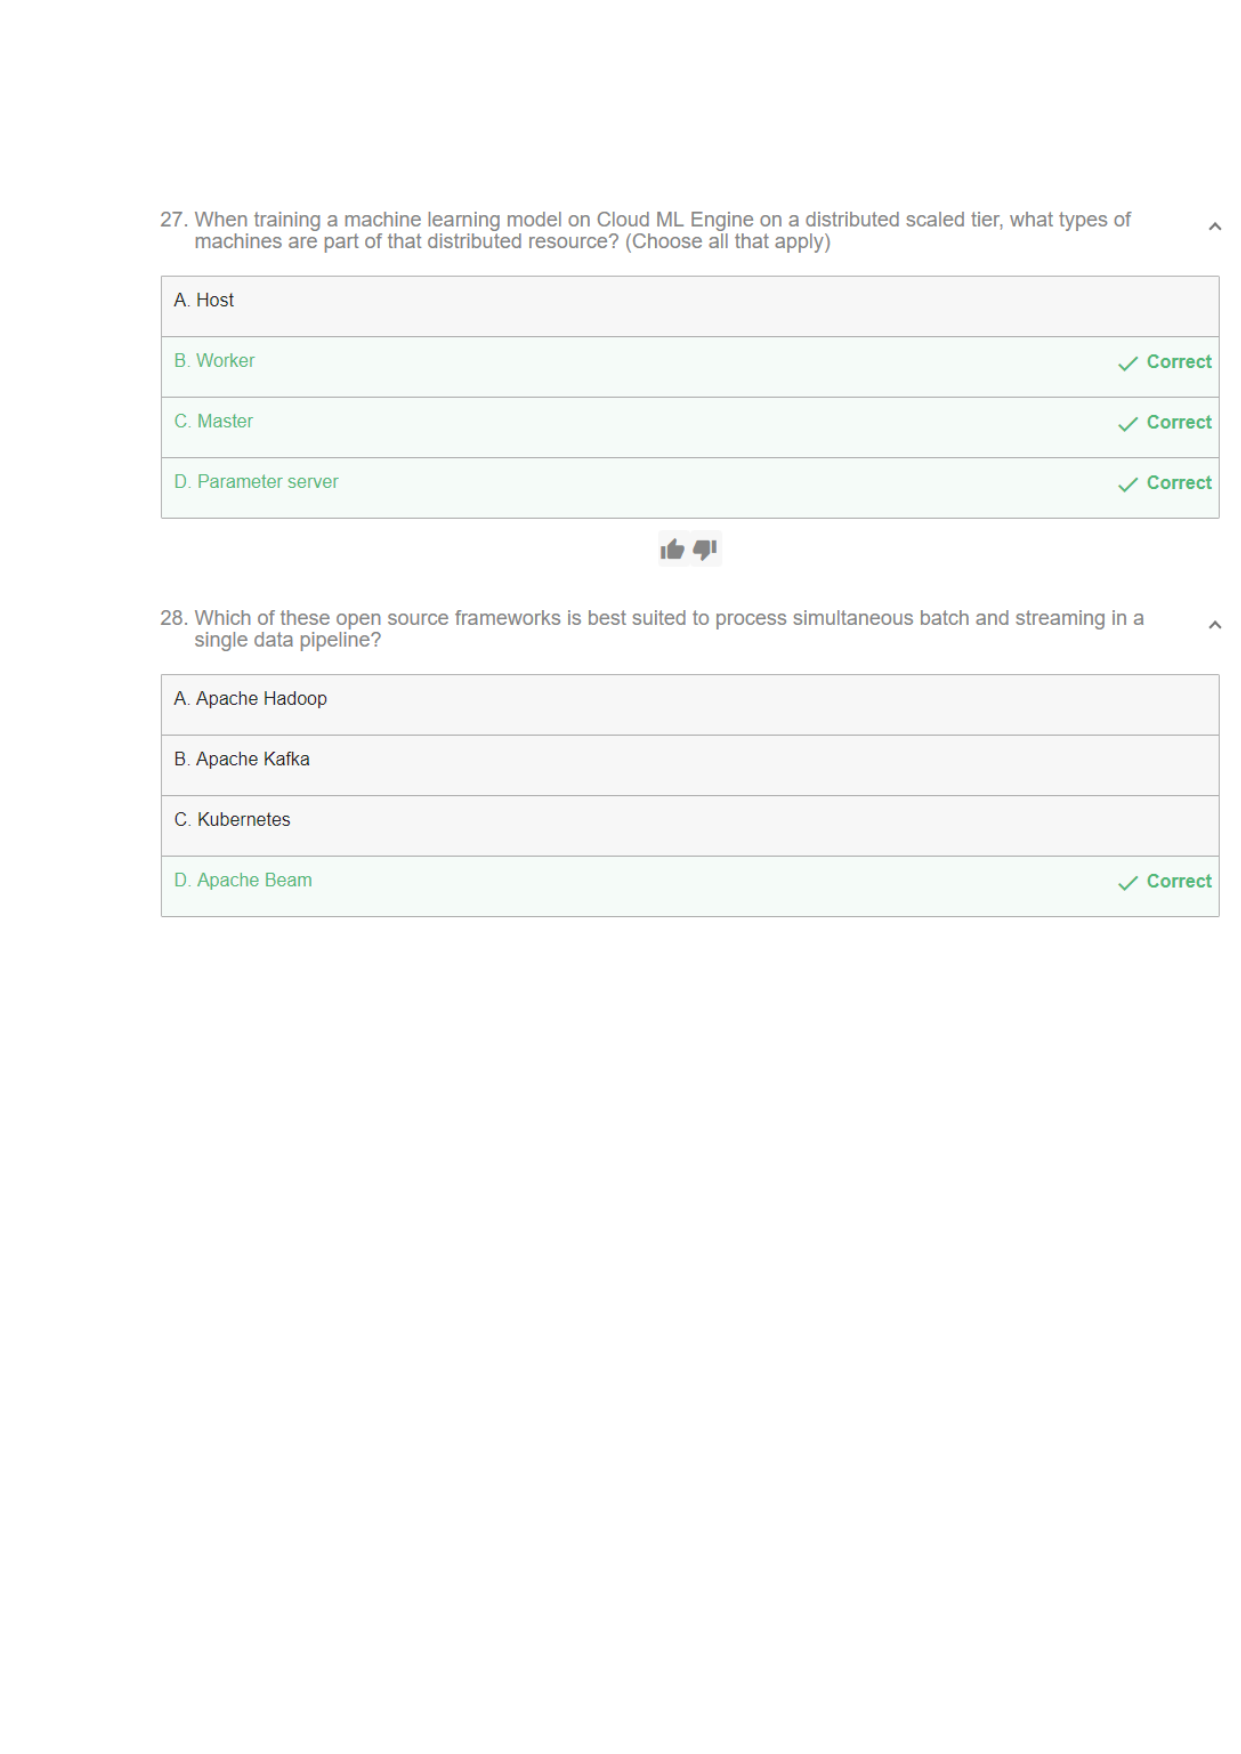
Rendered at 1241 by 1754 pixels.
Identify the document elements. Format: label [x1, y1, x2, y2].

picture [147, 194, 1241, 927]
